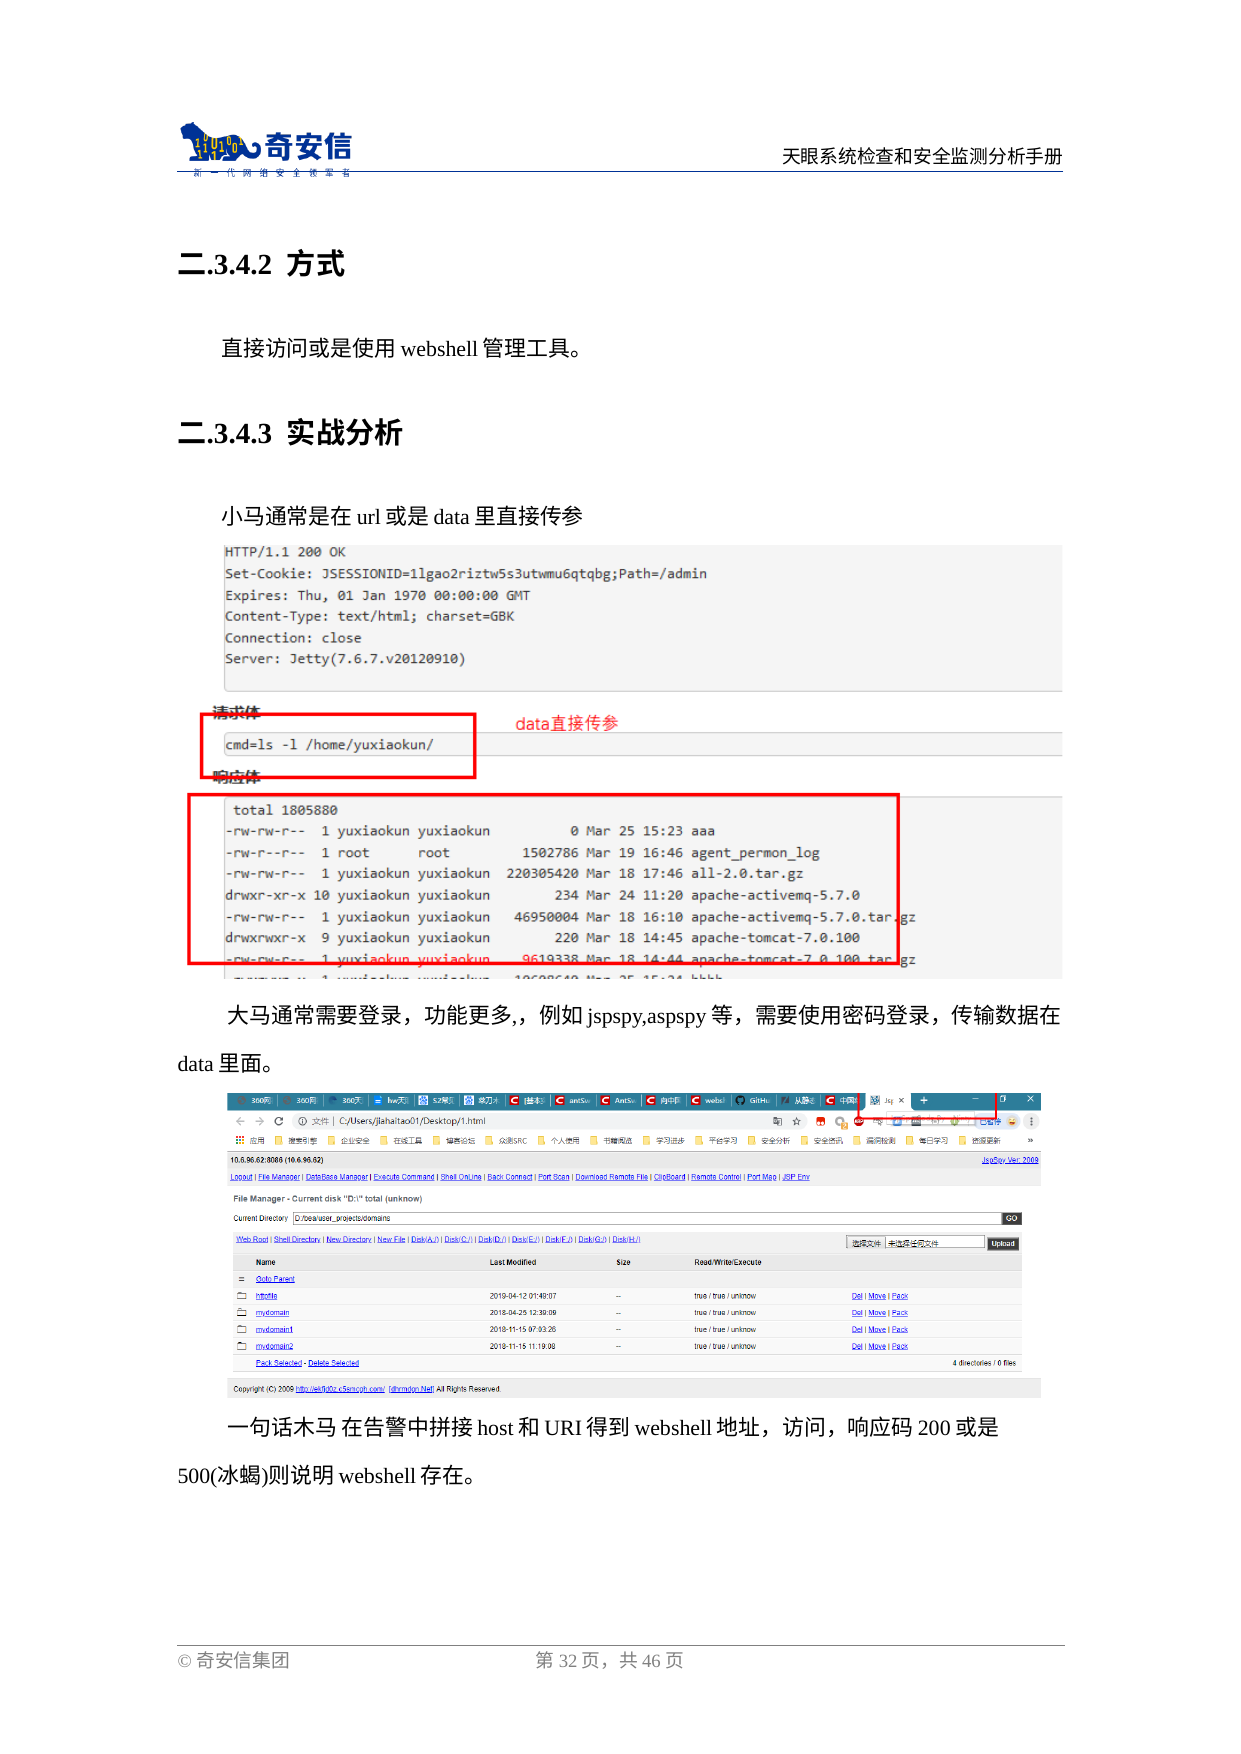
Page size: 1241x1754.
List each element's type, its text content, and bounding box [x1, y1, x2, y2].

text 大马通常需要登录，功能更多,，例如jspspy,aspspy等，需要使用密码登录，传输数据在data里面。 [177, 998, 1063, 1077]
picture [227, 1093, 1041, 1398]
picture [177, 172, 355, 181]
text 一句话木马 在告警中拼接host和URI得到webshell地址，访问，响应码200或是500(冰蝎)则说明webshell存在。 [177, 1410, 1063, 1489]
picture [177, 545, 1063, 979]
text 实战分析 [177, 396, 1063, 464]
text 方式 [177, 228, 1063, 296]
text 直接访问或是使用webshell管理工具。 [177, 329, 1063, 363]
picture [177, 121, 355, 171]
text 小马通常是在url或是data里直接传参 [177, 498, 1063, 532]
